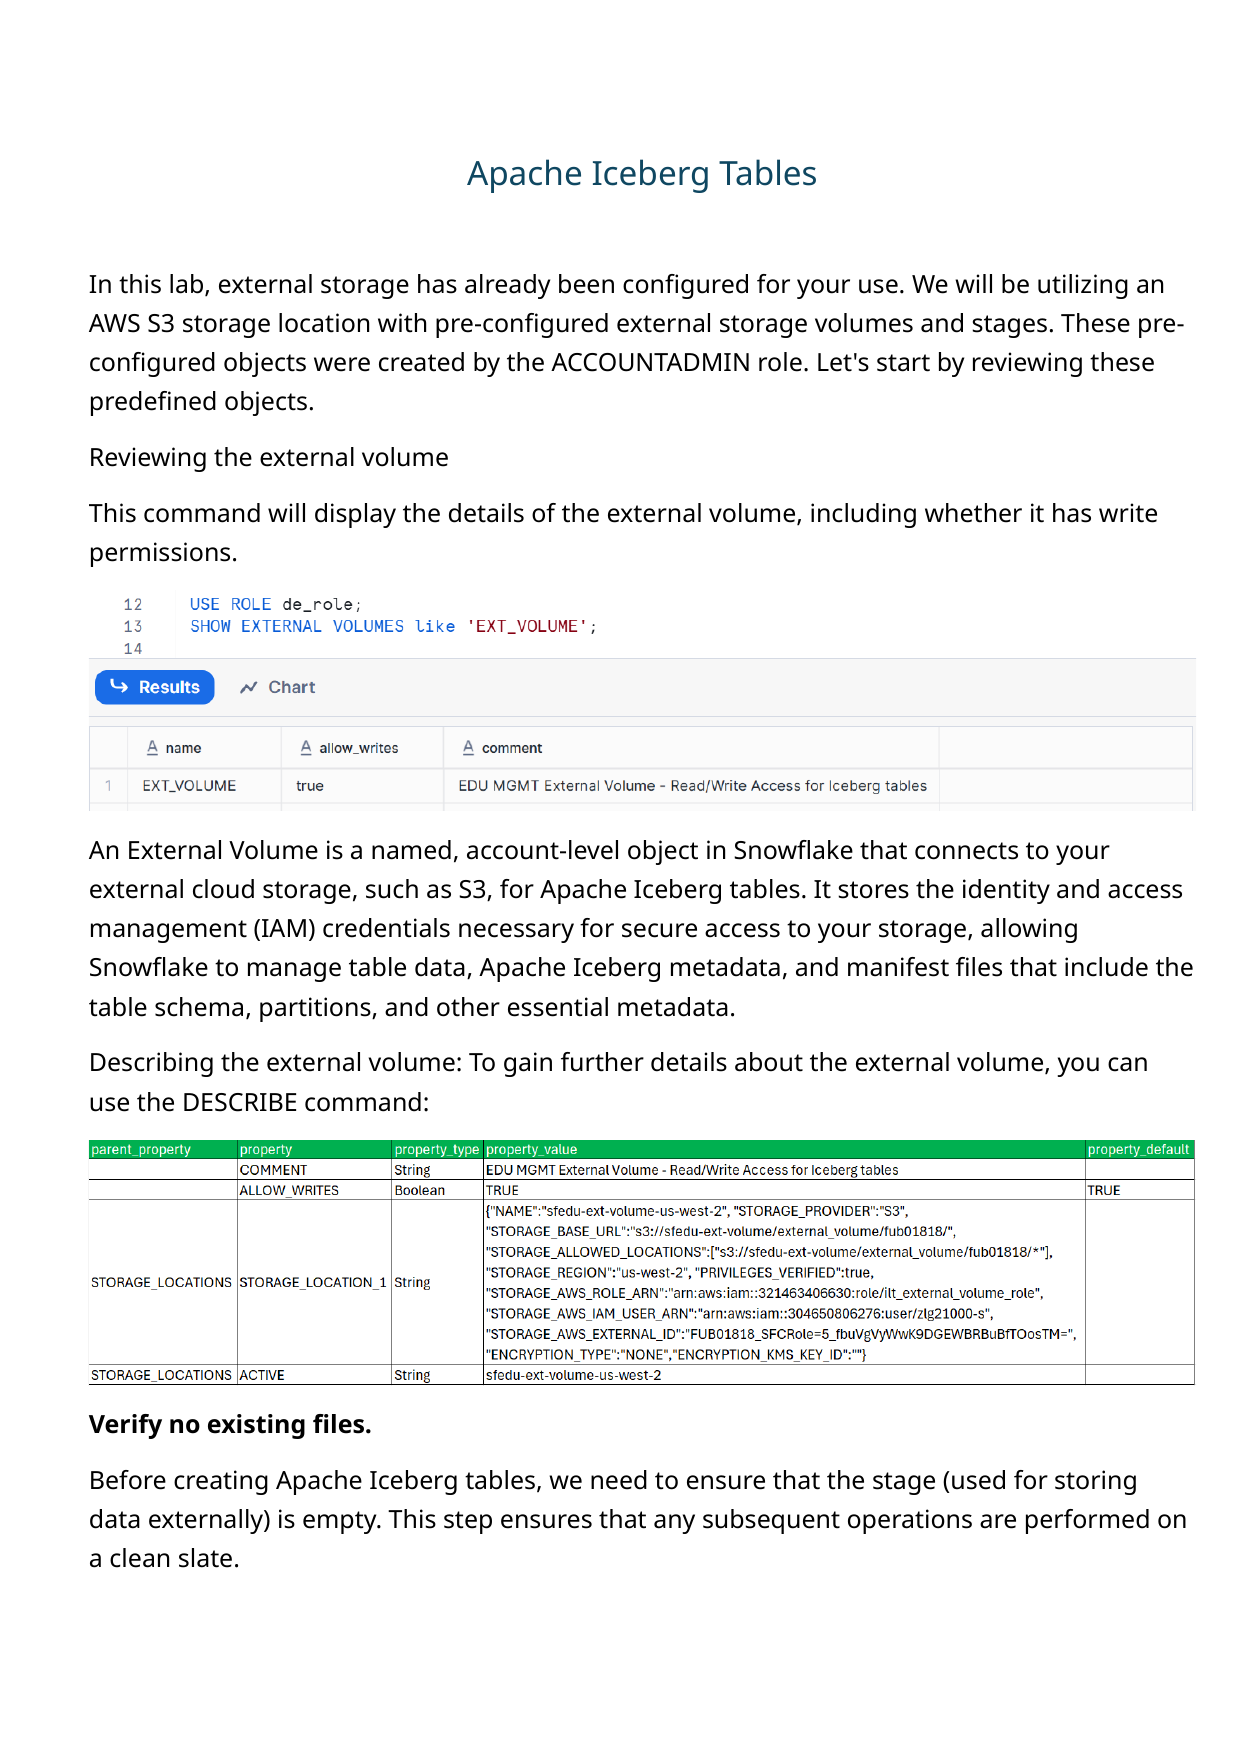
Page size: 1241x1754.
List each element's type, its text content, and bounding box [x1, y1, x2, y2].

text Before creating Apache Iceberg tables, we need to ensure that the stage (used for storing data externally) is empty. This step ensures that any subsequent operations are performed on a clean slate. [89, 1463, 1196, 1575]
text An External Volume is a named, account-level object in Snowflake that connects to your external cloud storage, such as S3, for Apache Iceberg tables. It stores the identity and access management (IAM) credentials necessary for secure access to your storage, allowing Snowflake to manage table data, Apache Iceberg metadata, and manifest files that include the table schema, partitions, and other essential metadata. [89, 832, 1196, 1023]
picture [88, 590, 1197, 811]
text In this lab, external storage has already been configured for your use. We will be utilizing an AWS S3 storage location with pre-configured external storage volumes and stages. These pre-configured objects were created by the ACCOUNTADMIN role. Let's start by reviewing these predefined objects. [89, 266, 1196, 418]
subtitle Apache Iceberg Tables [89, 150, 1196, 195]
text Describing the external volume: To gain further details about the external volume, you can use the DESCRIBE command: [89, 1045, 1196, 1118]
text This command will display the details of the external volume, including whether it has write permissions. [89, 496, 1196, 569]
text Reviewing the external volume [89, 440, 1196, 474]
text Verify no existing files. [89, 1407, 1196, 1441]
picture [88, 1140, 1197, 1386]
